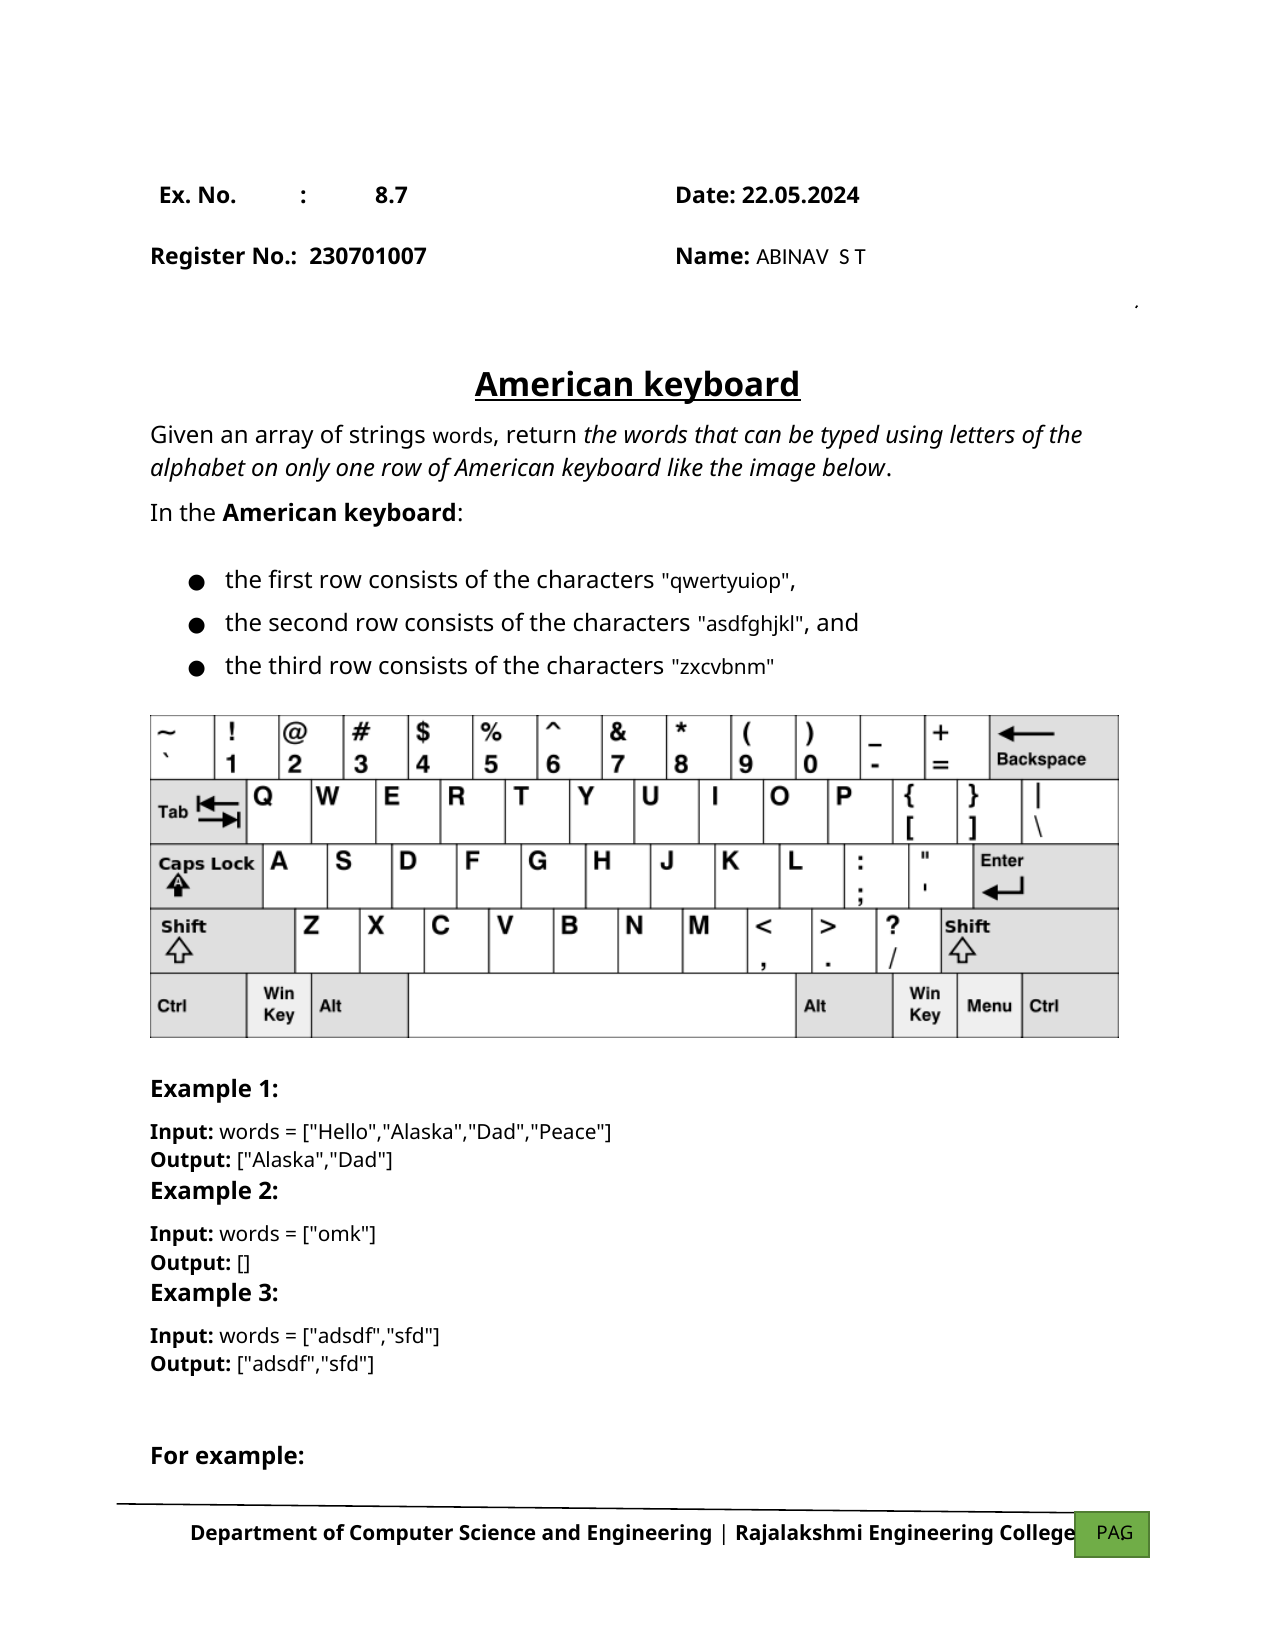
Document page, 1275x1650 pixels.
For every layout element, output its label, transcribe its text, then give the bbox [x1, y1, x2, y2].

list the first row consists of the characters "qwertyuiop", [187, 558, 1125, 601]
text Register No.: 230701007 Name: ABINAV S T [150, 239, 1125, 271]
text For example: [150, 1439, 1125, 1471]
text Example 1: [150, 1072, 1125, 1105]
text Output: [] [150, 1248, 1125, 1276]
text Given an array of strings words, return the words that can be typed using letters of the alphabet on only one row of American keyboard like the image below. [150, 418, 1125, 483]
text Input: words = ["adsdf","sfd"] [150, 1321, 1125, 1349]
text Example 2: [150, 1174, 1125, 1207]
text In the American keyboard: [150, 496, 1125, 529]
text Example 3: [150, 1276, 1125, 1309]
text Ex. No. : 8.7 Date: 22.05.2024 [150, 179, 1125, 210]
text American keyboard [150, 360, 1125, 406]
text Input: words = ["omk"] [150, 1219, 1125, 1248]
list the third row consists of the characters "zxcvbnm" [187, 643, 1125, 686]
list the second row consists of the characters "asdfghjkl", and [187, 601, 1125, 643]
text Output: ["adsdf","sfd"] [150, 1349, 1125, 1378]
picture [150, 715, 1119, 1038]
text Output: ["Alaska","Dad"] [150, 1146, 1125, 1174]
text Input: words = ["Hello","Alaska","Dad","Peace"] [150, 1117, 1125, 1146]
